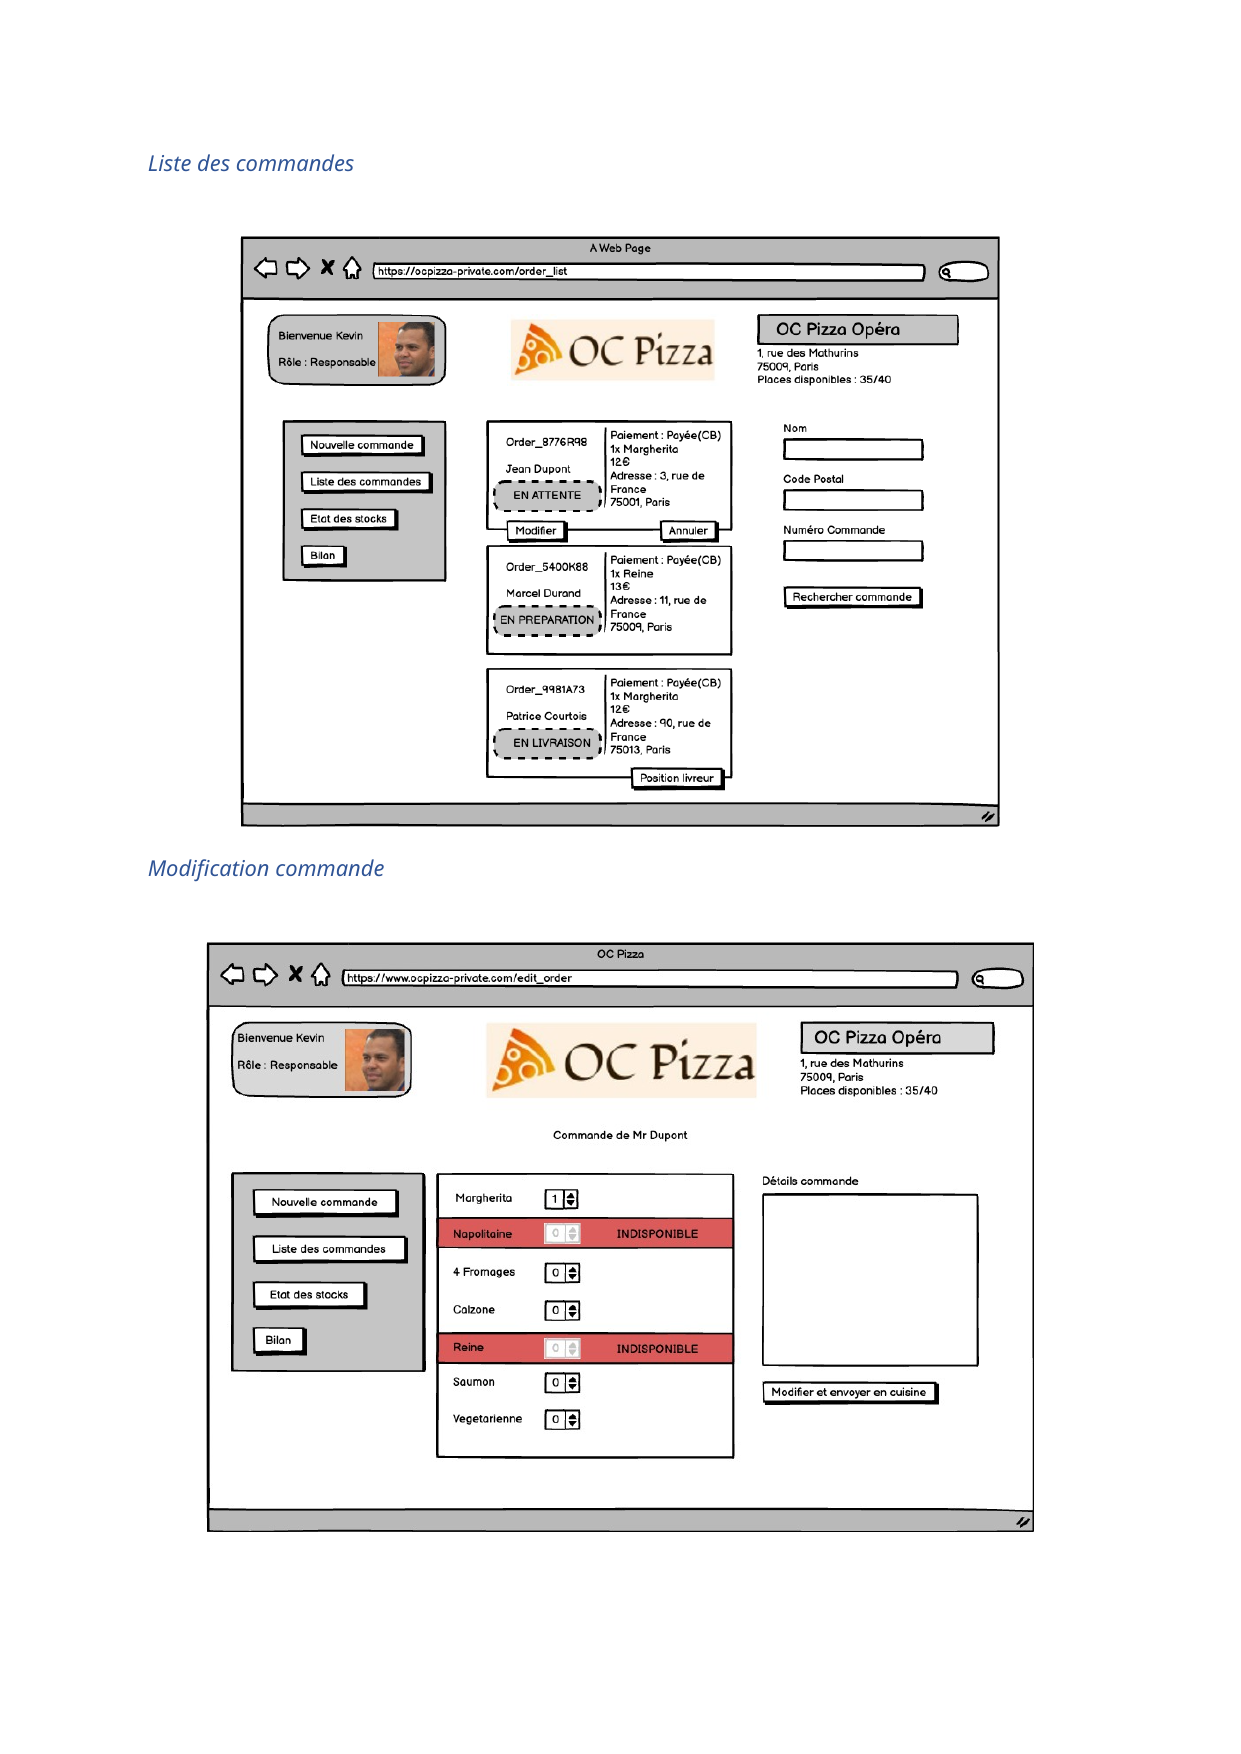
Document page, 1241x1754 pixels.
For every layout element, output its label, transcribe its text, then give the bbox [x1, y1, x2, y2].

subtitle Liste des commandes [148, 148, 1093, 177]
picture [206, 941, 1034, 1532]
subtitle Modification commande [148, 853, 1093, 883]
picture [240, 236, 1000, 827]
